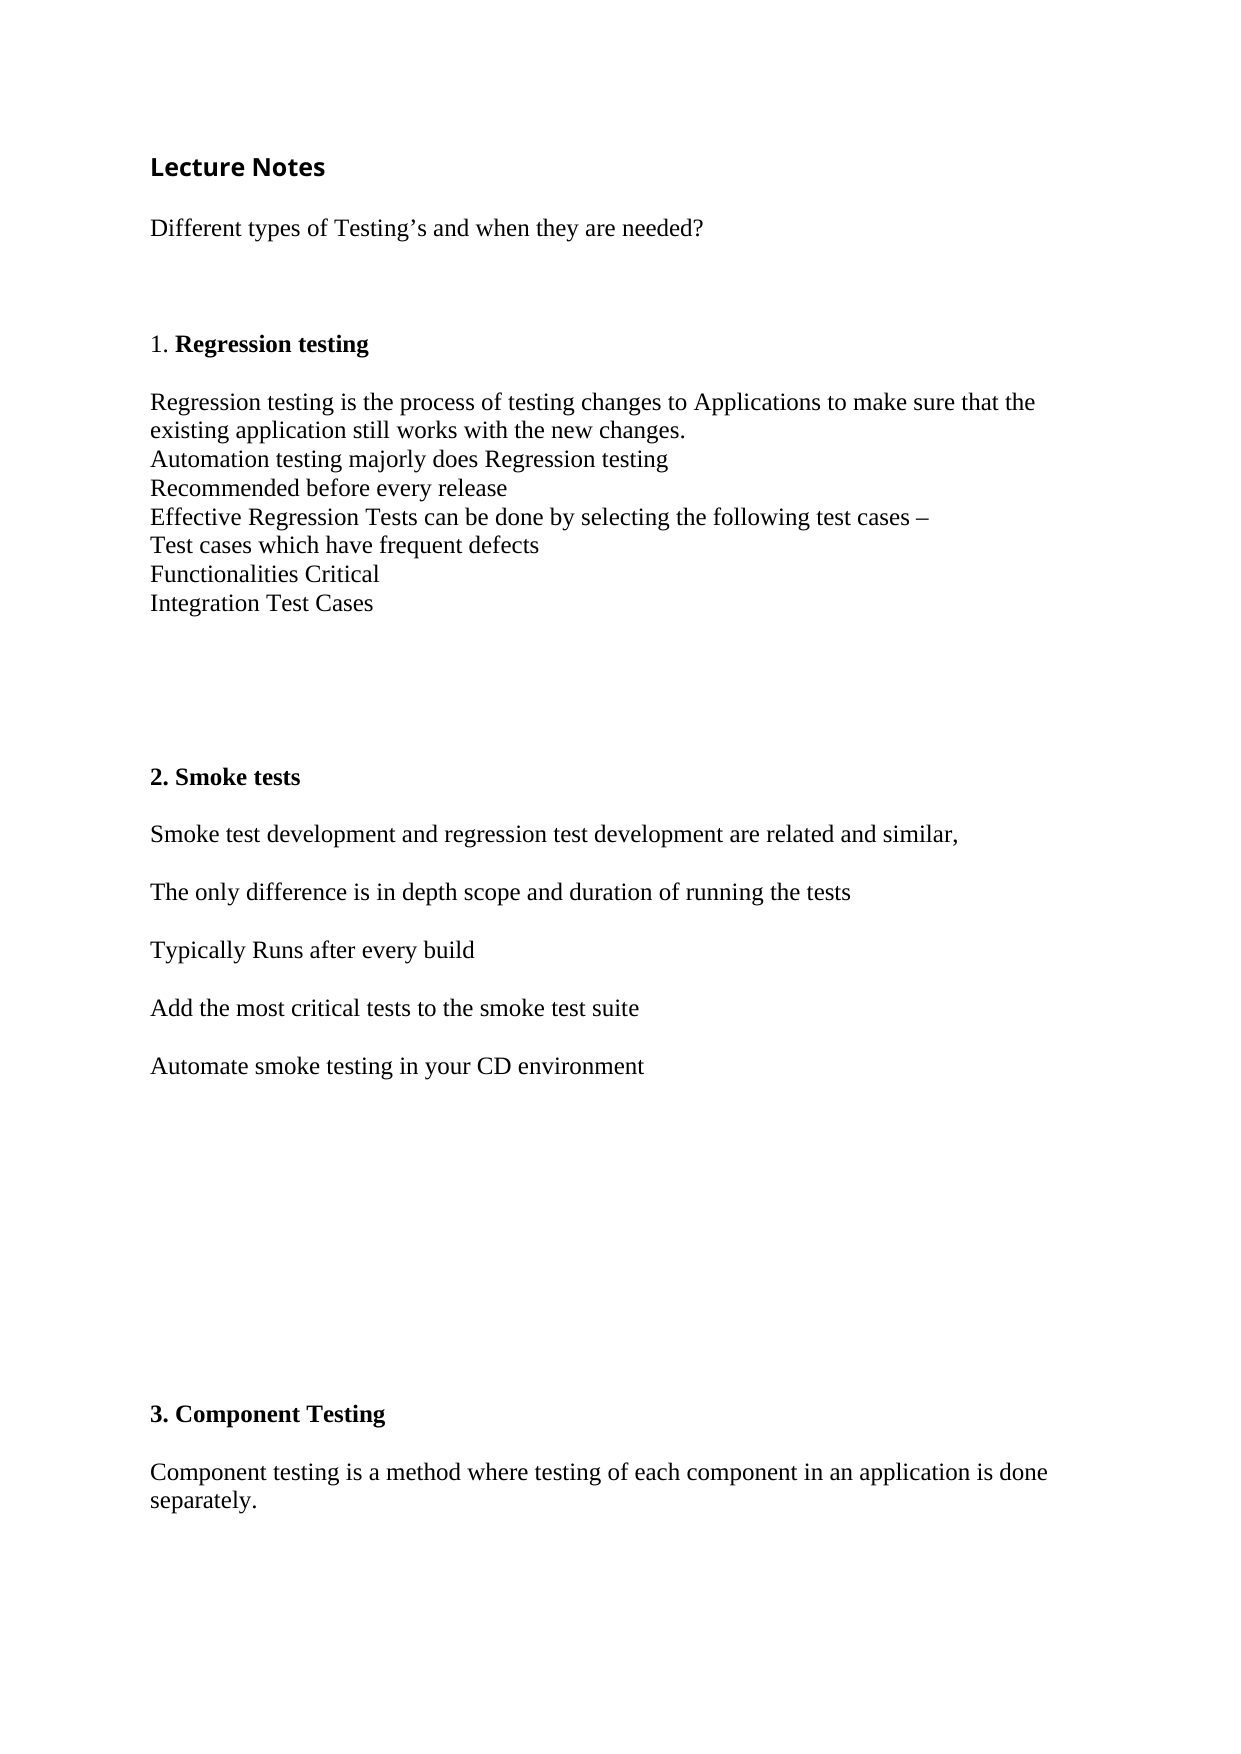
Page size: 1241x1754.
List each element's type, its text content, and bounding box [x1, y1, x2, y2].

text The only difference is in depth scope and duration of running the tests [150, 877, 1090, 906]
text Different types of Testing’s and when they are needed? [150, 213, 1090, 242]
text 1. Regression testing Regression testing is the process of testing changes to Applications to make sure that the existing application still works with the new changes. Automation testing majorly does Regression testing Recommended before every release Effective Regression Tests can be done by selecting the following test cases – Test cases which have frequent defects Functionalities Critical Integration Test Cases [150, 329, 1090, 617]
text Add the most critical tests to the smoke test suite [150, 993, 1090, 1022]
text Component testing is a method where testing of each component in an application is done separately. [150, 1457, 1090, 1514]
text Smoke test development and regression test development are related and similar, [150, 819, 1090, 848]
text Typically Runs after every build [150, 935, 1090, 964]
text 2. Smoke tests [150, 762, 1090, 790]
text 3. Component Testing [150, 1399, 1090, 1427]
text Lecture Notes [150, 150, 1090, 184]
text Automate smoke testing in your CD environment [150, 1051, 1090, 1080]
